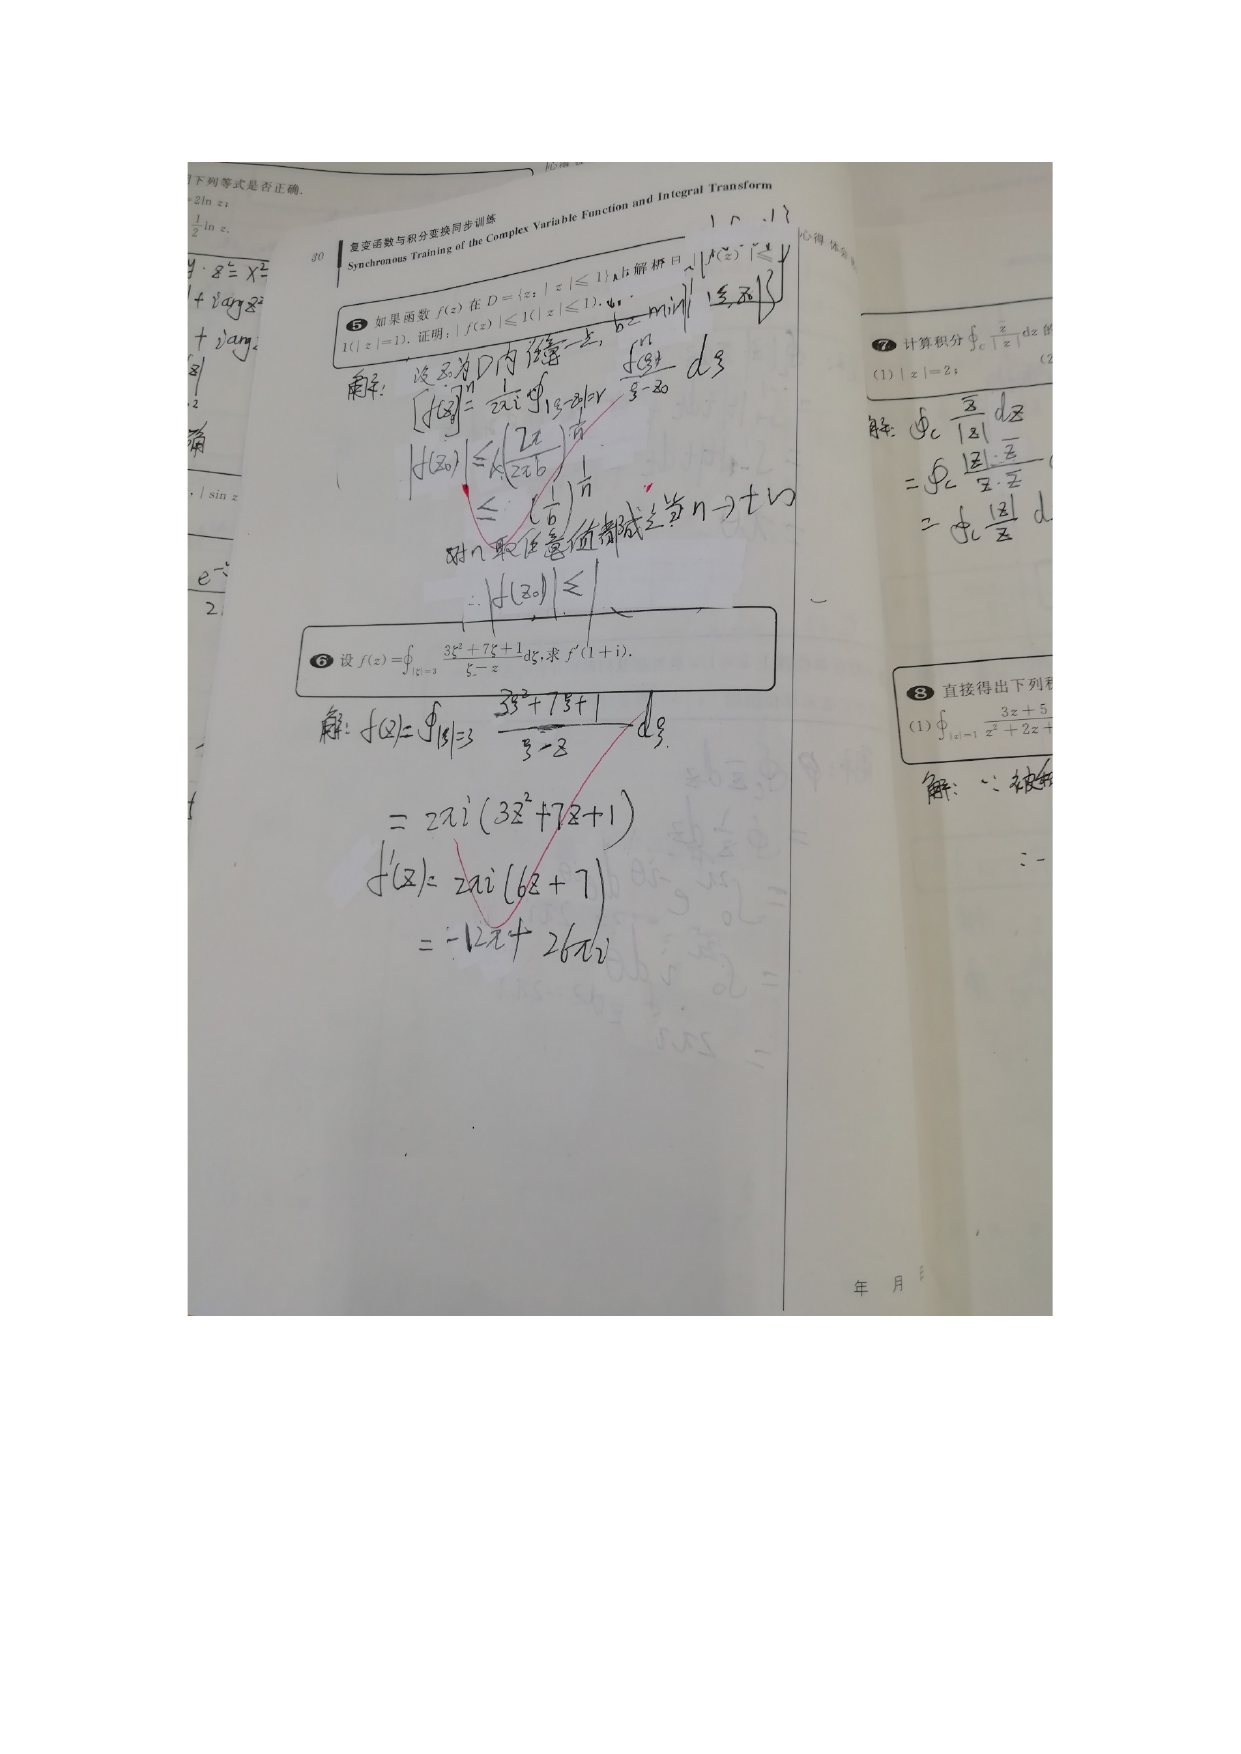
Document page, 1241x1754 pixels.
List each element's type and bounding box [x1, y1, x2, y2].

picture [187, 162, 1053, 1316]
